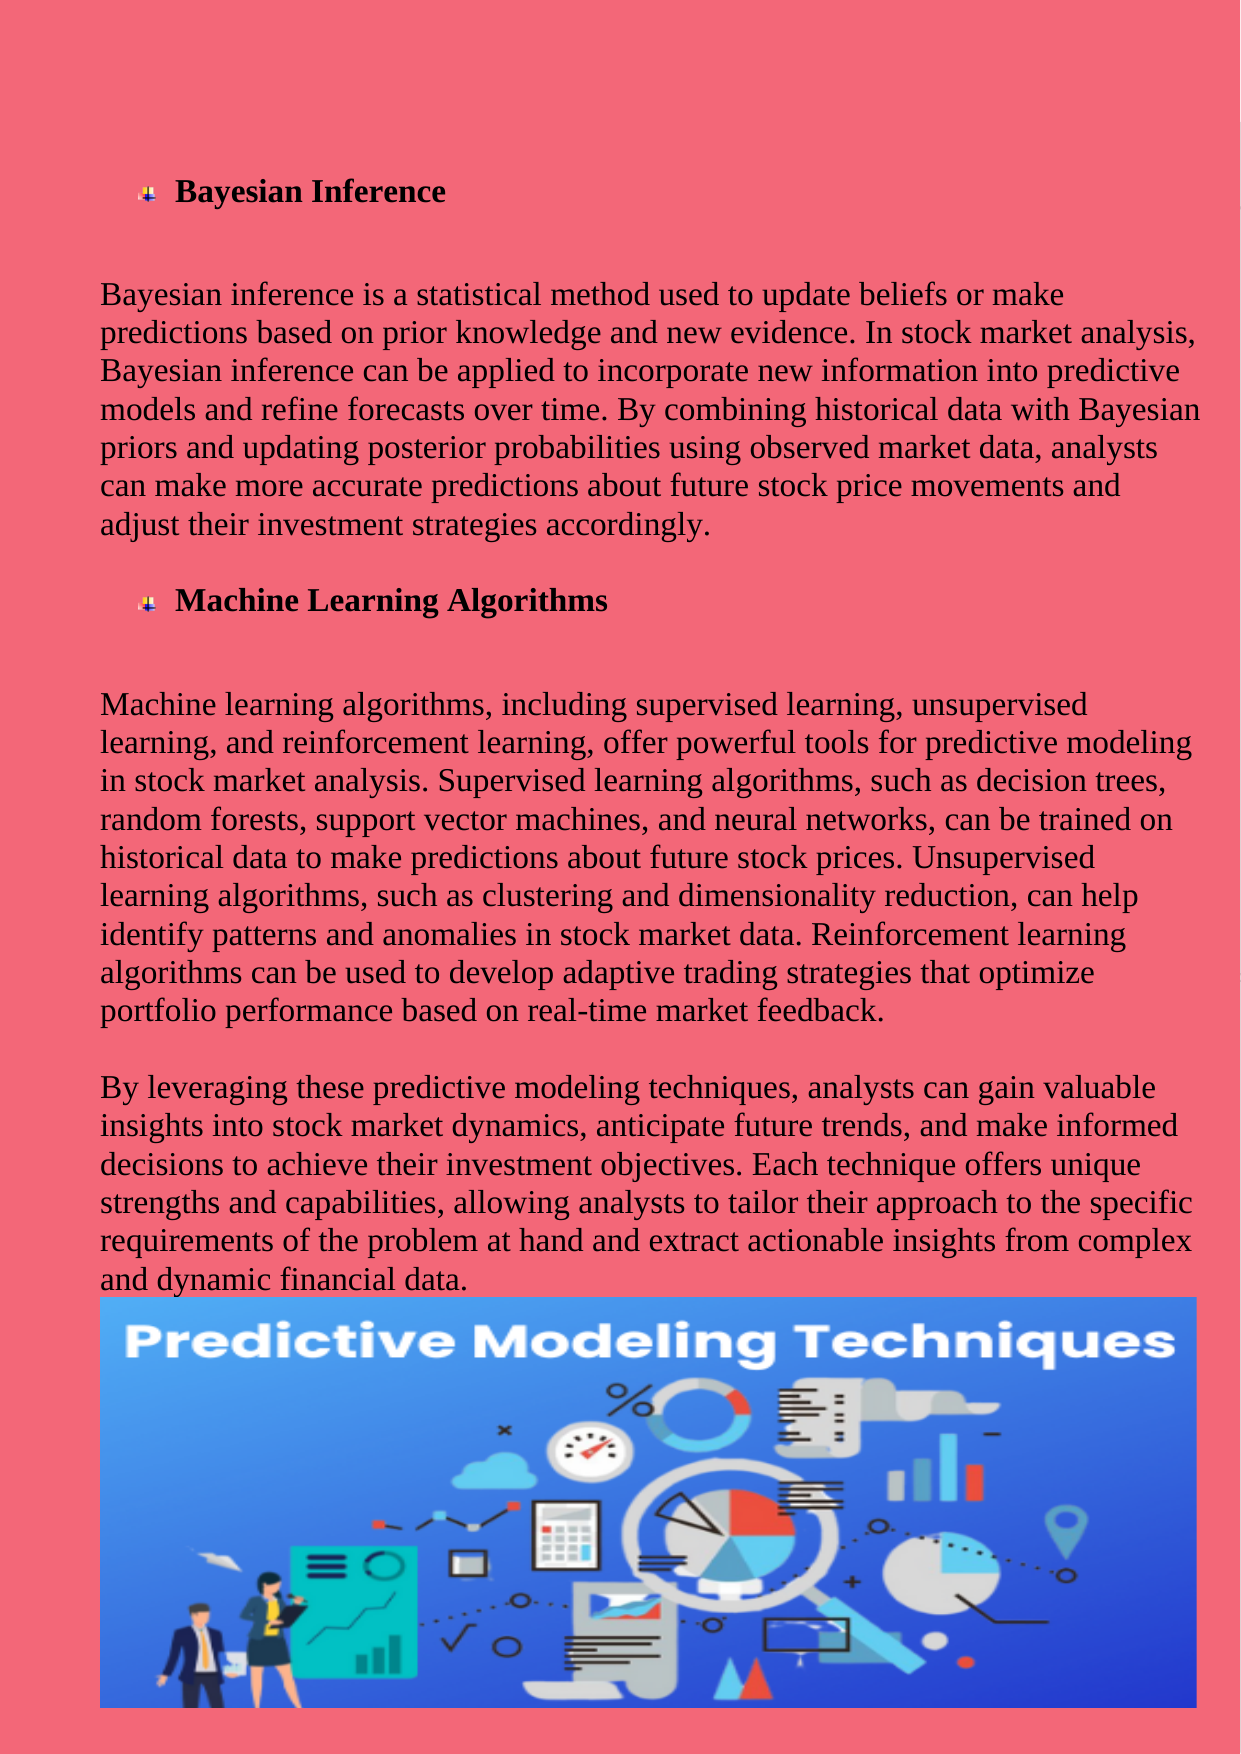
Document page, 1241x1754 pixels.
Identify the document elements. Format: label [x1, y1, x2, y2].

picture [138, 595, 156, 612]
picture [100, 1297, 1197, 1708]
picture [138, 185, 156, 202]
